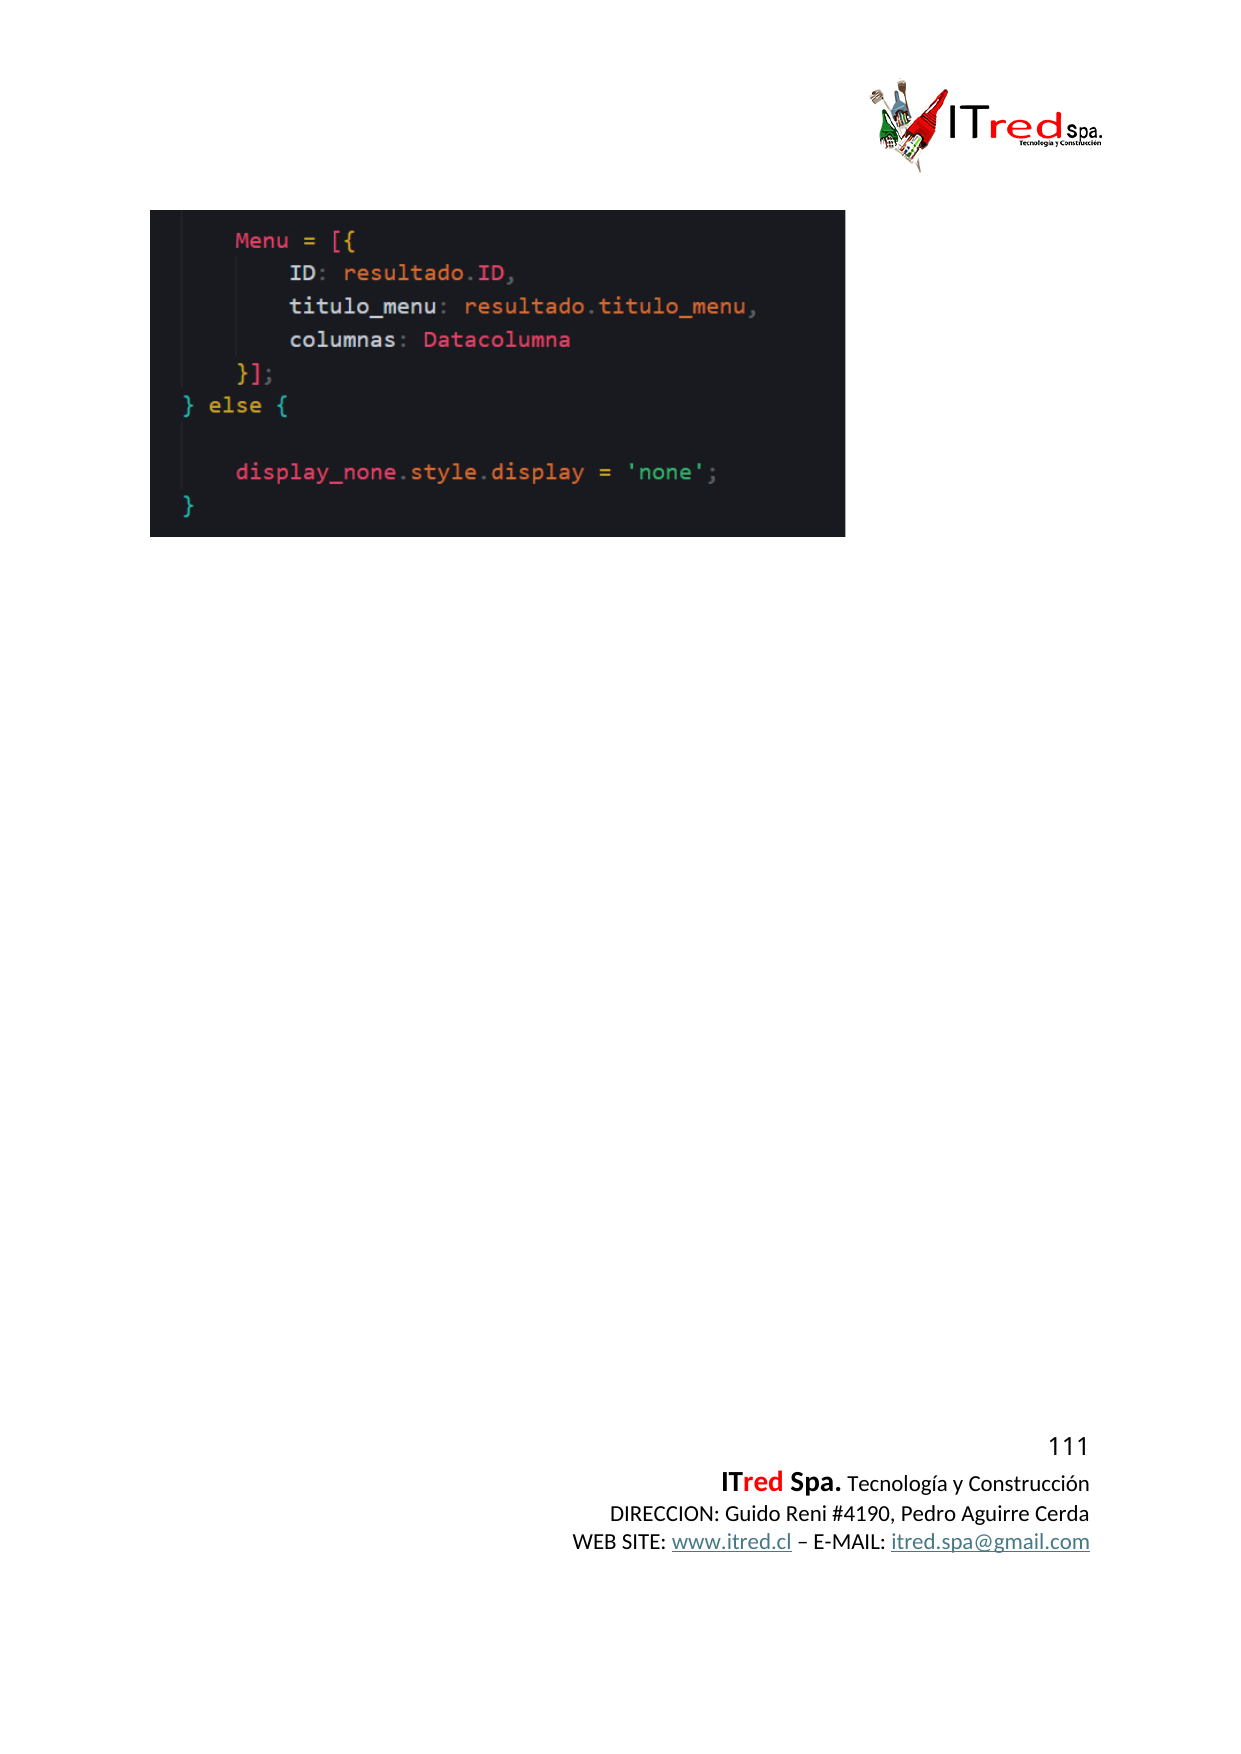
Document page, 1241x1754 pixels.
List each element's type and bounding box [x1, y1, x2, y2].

picture [868, 77, 1102, 174]
picture [150, 210, 846, 537]
